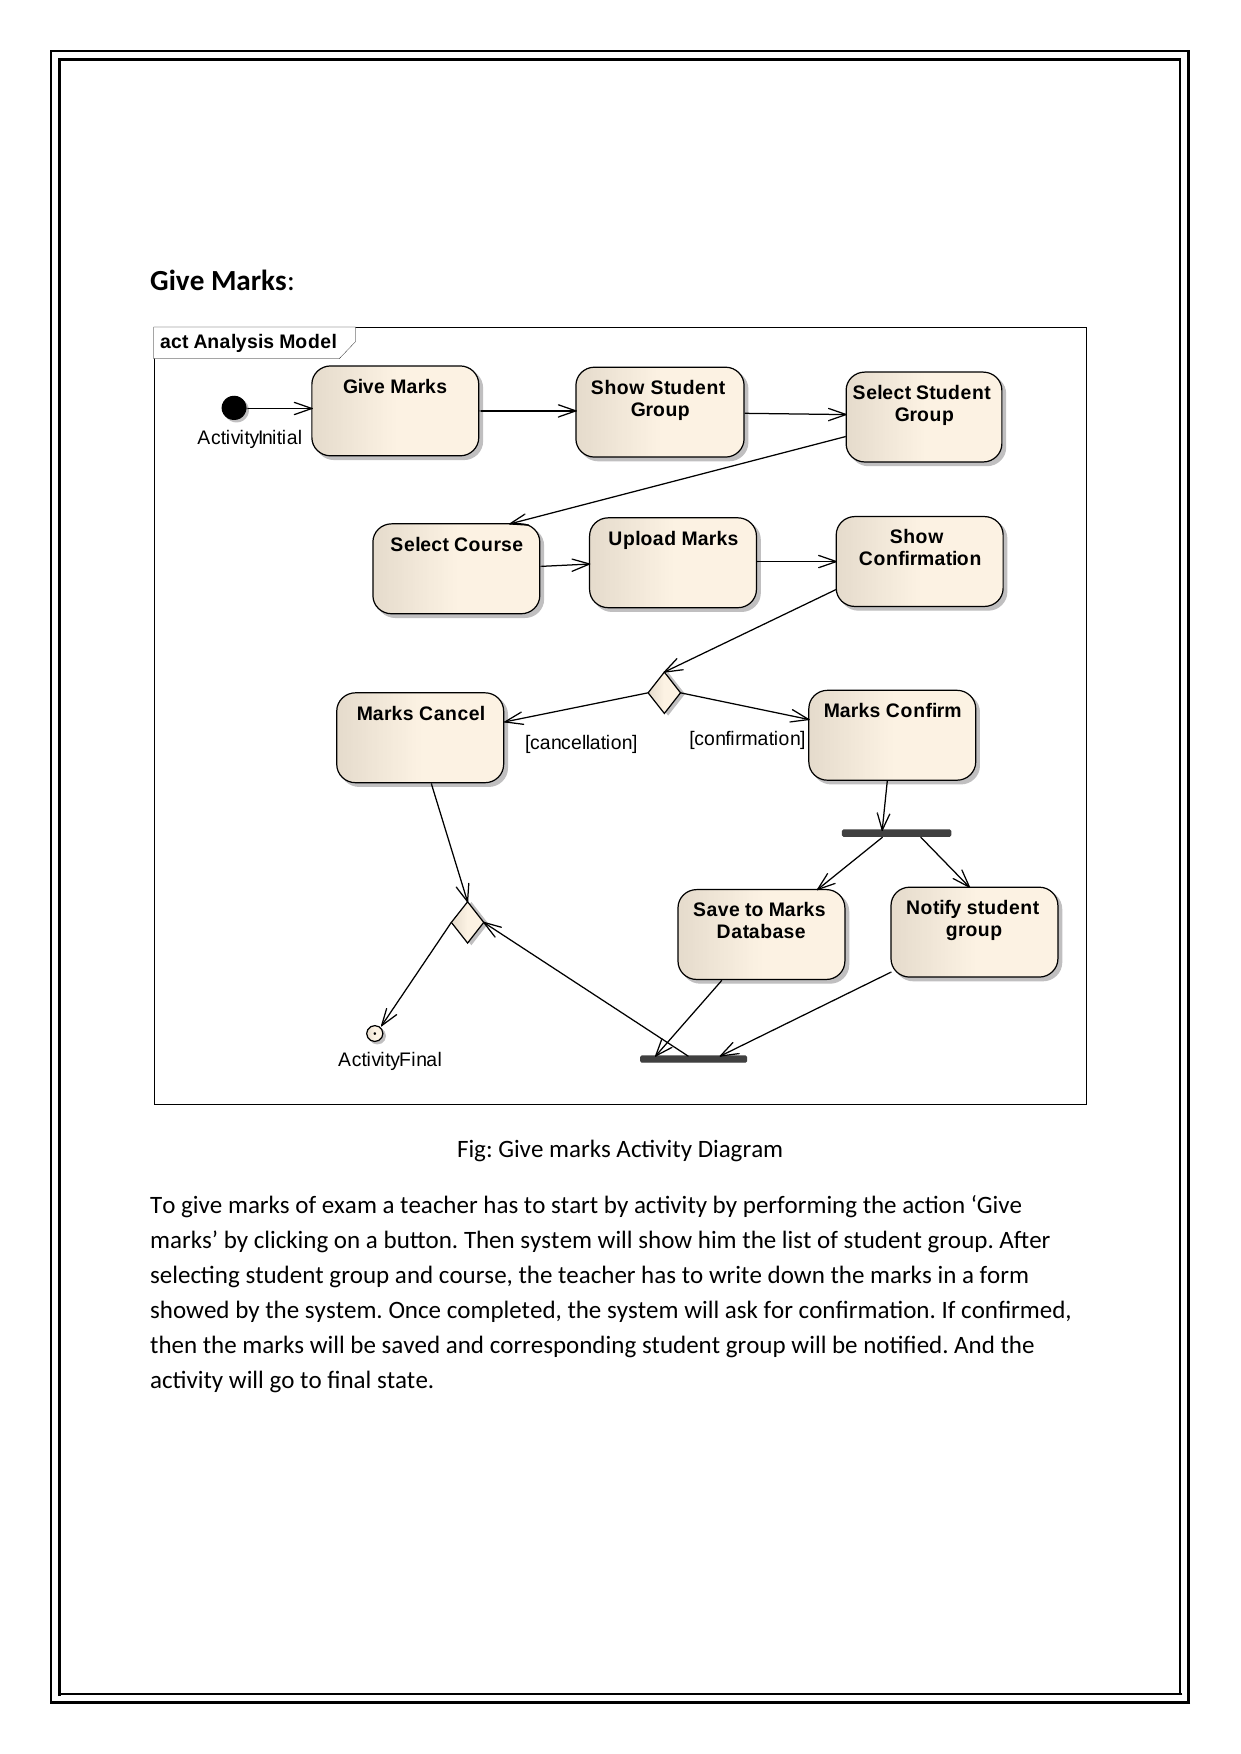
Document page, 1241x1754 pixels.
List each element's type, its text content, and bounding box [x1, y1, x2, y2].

text To give marks of exam a teacher has to start by activity by performing the action ‘Give marks’ by clicking on a button. Then system will show him the list of student group. After selecting student group and course, the teacher has to write down the marks in a form showed by the system. Once completed, the system will ask for confirmation. If confirmed, then the marks will be saved and corresponding student group will be notified. And the activity will go to final state. [150, 1189, 1090, 1394]
text Give Marks: [150, 262, 1090, 297]
text Fig: Give marks Activity Diagram [150, 1133, 1090, 1164]
